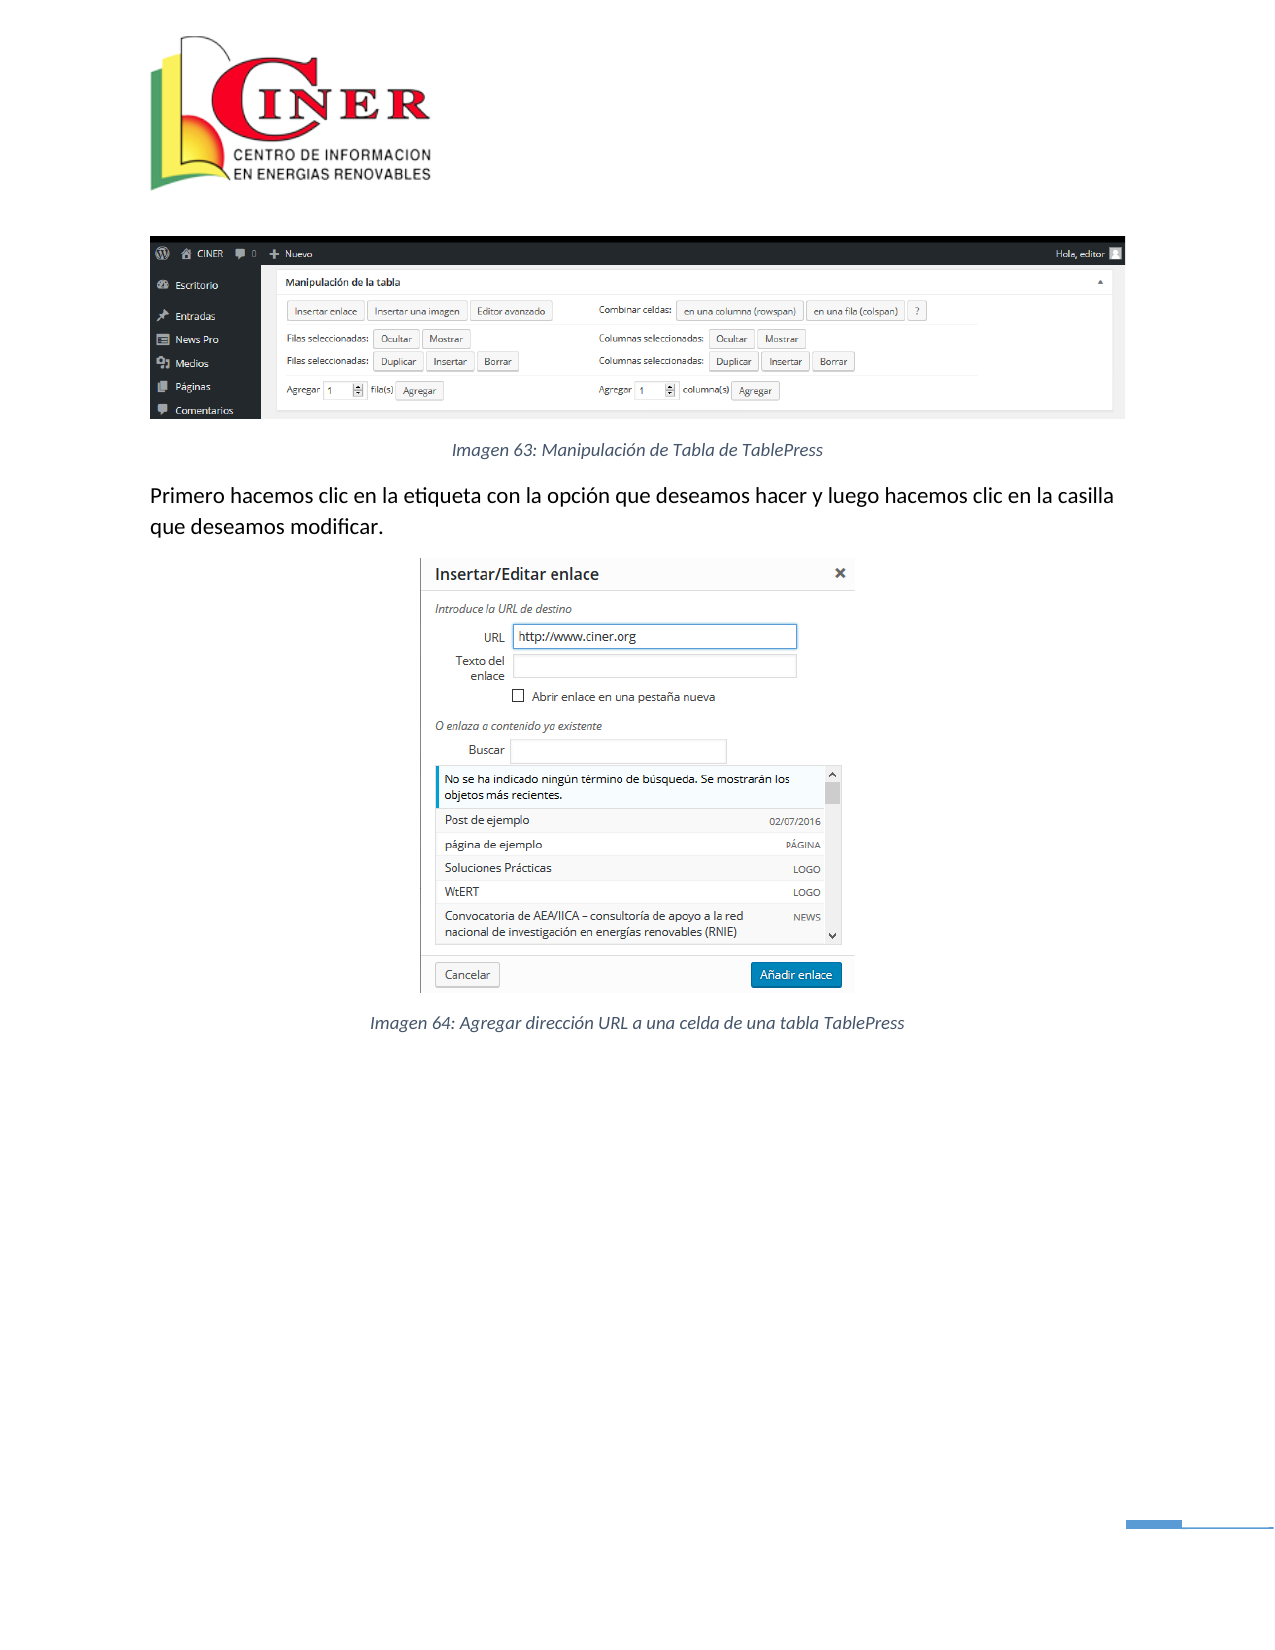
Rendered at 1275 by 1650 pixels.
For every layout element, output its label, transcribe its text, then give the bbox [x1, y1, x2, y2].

picture [150, 36, 432, 193]
picture [420, 558, 855, 993]
text Primero hacemos clic en la etiqueta con la opción que deseamos hacer y luego hacemos clic en la casilla que deseamos modificar. [150, 482, 1125, 540]
text Imagen 64: Agregar dirección URL a una celda de una tabla TablePress [150, 1011, 1125, 1034]
text Imagen 63: Manipulación de Tabla de TablePress [150, 438, 1125, 461]
picture [150, 236, 1125, 419]
